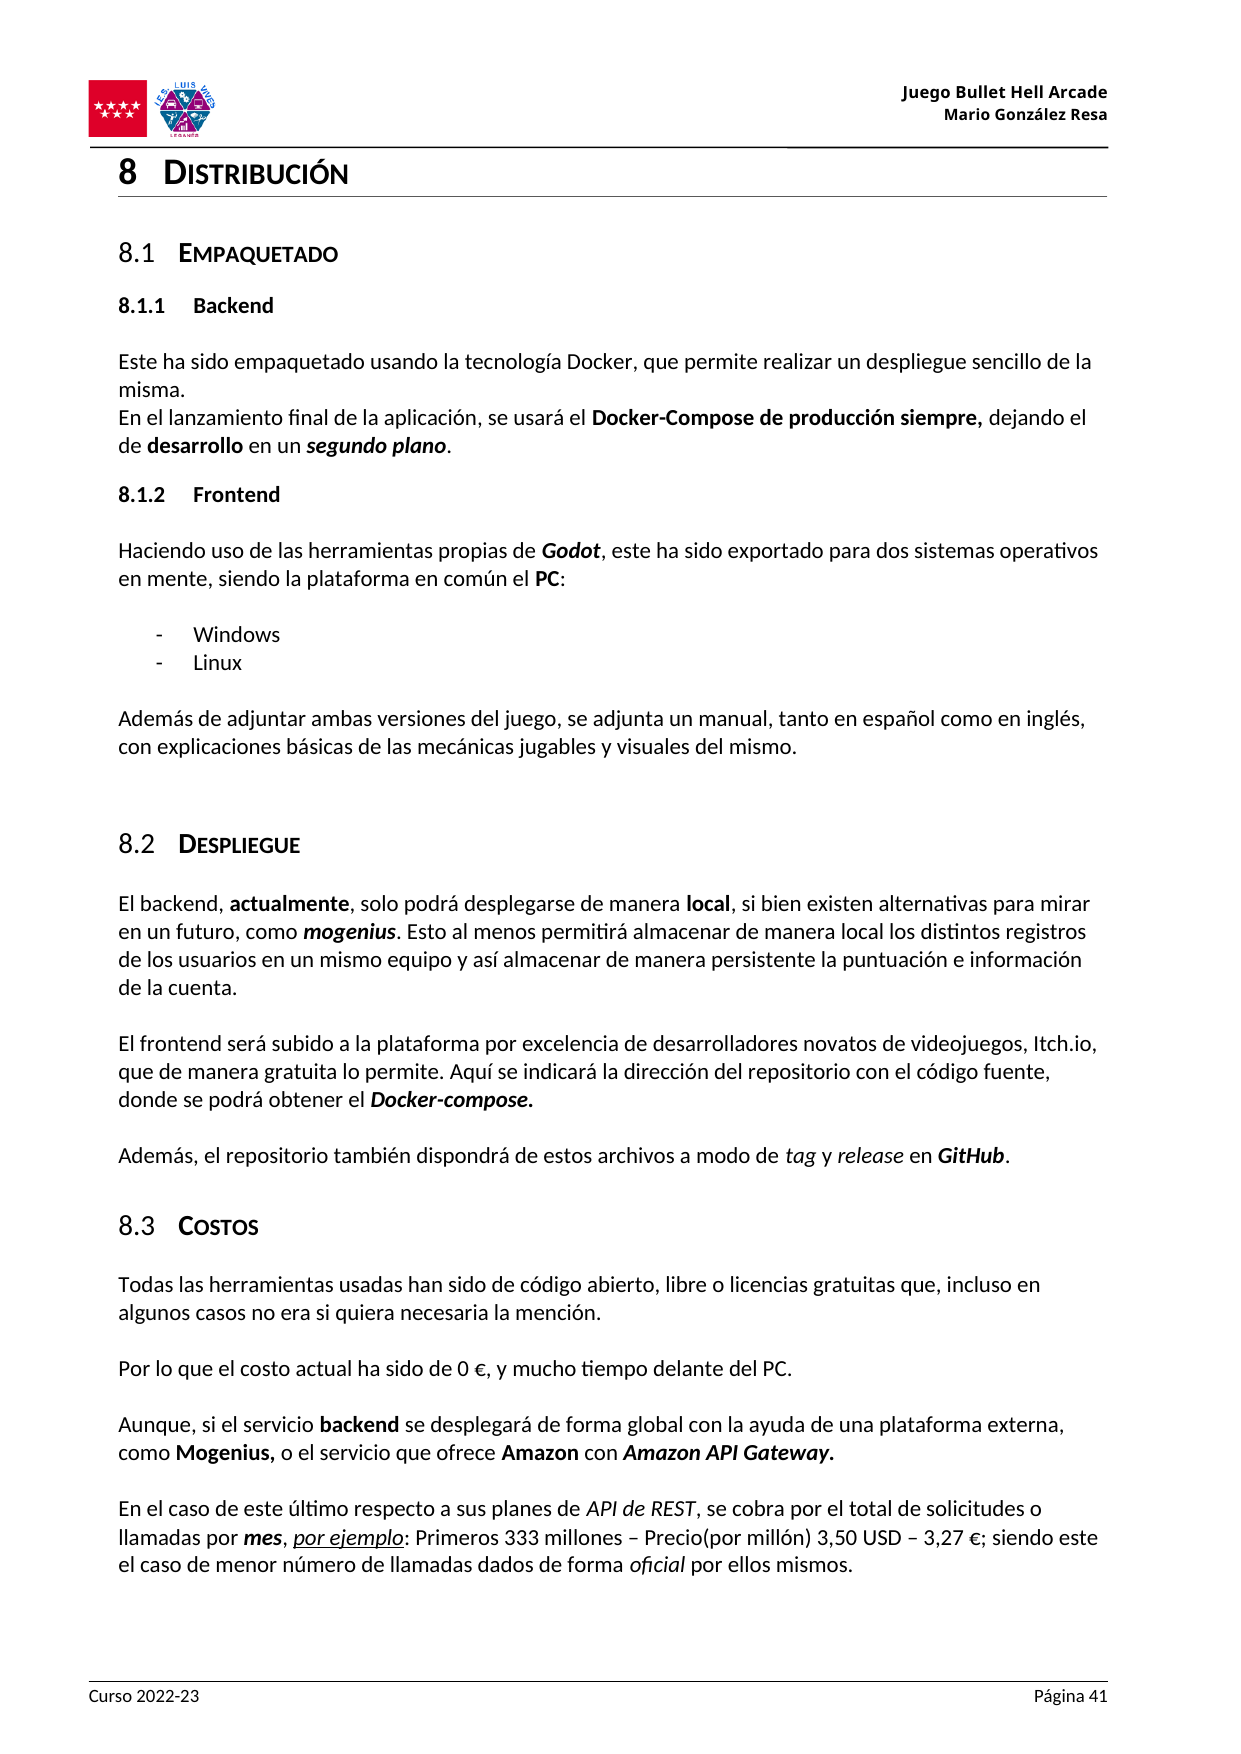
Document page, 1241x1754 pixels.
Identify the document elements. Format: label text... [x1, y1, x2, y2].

text Además, el repositorio también dispondrá de estos archivos a modo de tag y release en GitHub. [118, 1141, 1107, 1169]
subtitle Frontend [118, 480, 1107, 508]
text Todas las herramientas usadas han sido de código abierto, libre o licencias gratuitas que, incluso en algunos casos no era si quiera necesaria la mención. [118, 1270, 1107, 1326]
subtitle Empaquetado [118, 234, 1107, 270]
subtitle Distribución [118, 148, 1107, 196]
text El frontend será subido a la plataforma por excelencia de desarrolladores novatos de videojuegos, Itch.io, que de manera gratuita lo permite. Aquí se indicará la dirección del repositorio con el código fuente, donde se podrá obtener el Docker-compose. [118, 1029, 1107, 1113]
text Además de adjuntar ambas versiones del juego, se adjunta un manual, tanto en español como en inglés, con explicaciones básicas de las mecánicas jugables y visuales del mismo. [118, 704, 1107, 760]
text En el caso de este último respecto a sus planes de API de REST, se cobra por el total de solicitudes o llamadas por mes, por ejemplo: Primeros 333 millones – Precio(por millón) 3,50 USD – 3,27 €; siendo este el caso de menor número de llamadas dados de forma oficial por ellos mismos. [118, 1494, 1107, 1579]
list Windows [156, 620, 1107, 648]
text Aunque, si el servicio backend se desplegará de forma global con la ayuda de una plataforma externa, como Mogenius, o el servicio que ofrece Amazon con Amazon API Gateway. [118, 1411, 1107, 1467]
text Haciendo uso de las herramientas propias de Godot, este ha sido exportado para dos sistemas operativos en mente, siendo la plataforma en común el PC: [118, 536, 1107, 592]
text En el lanzamiento final de la aplicación, se usará el Docker-Compose de producción siempre, dejando el de desarrollo en un segundo plano. [118, 403, 1107, 459]
text El backend, actualmente, solo podrá desplegarse de manera local, si bien existen alternativas para mirar en un futuro, como mogenius. Esto al menos permitirá almacenar de manera local los distintos registros de los usuarios en un mismo equipo y así almacenar de manera persistente la puntuación e información de la cuenta. [118, 889, 1107, 1001]
text Por lo que el costo actual ha sido de 0 €, y mucho tiempo delante del PC. [118, 1354, 1107, 1382]
subtitle Backend [118, 291, 1107, 319]
picture [87, 80, 215, 136]
subtitle Despliegue [118, 825, 1107, 861]
subtitle Costos [118, 1207, 1107, 1242]
text Este ha sido empaquetado usando la tecnología Docker, que permite realizar un despliegue sencillo de la misma. [118, 347, 1107, 403]
list Linux [156, 648, 1107, 676]
